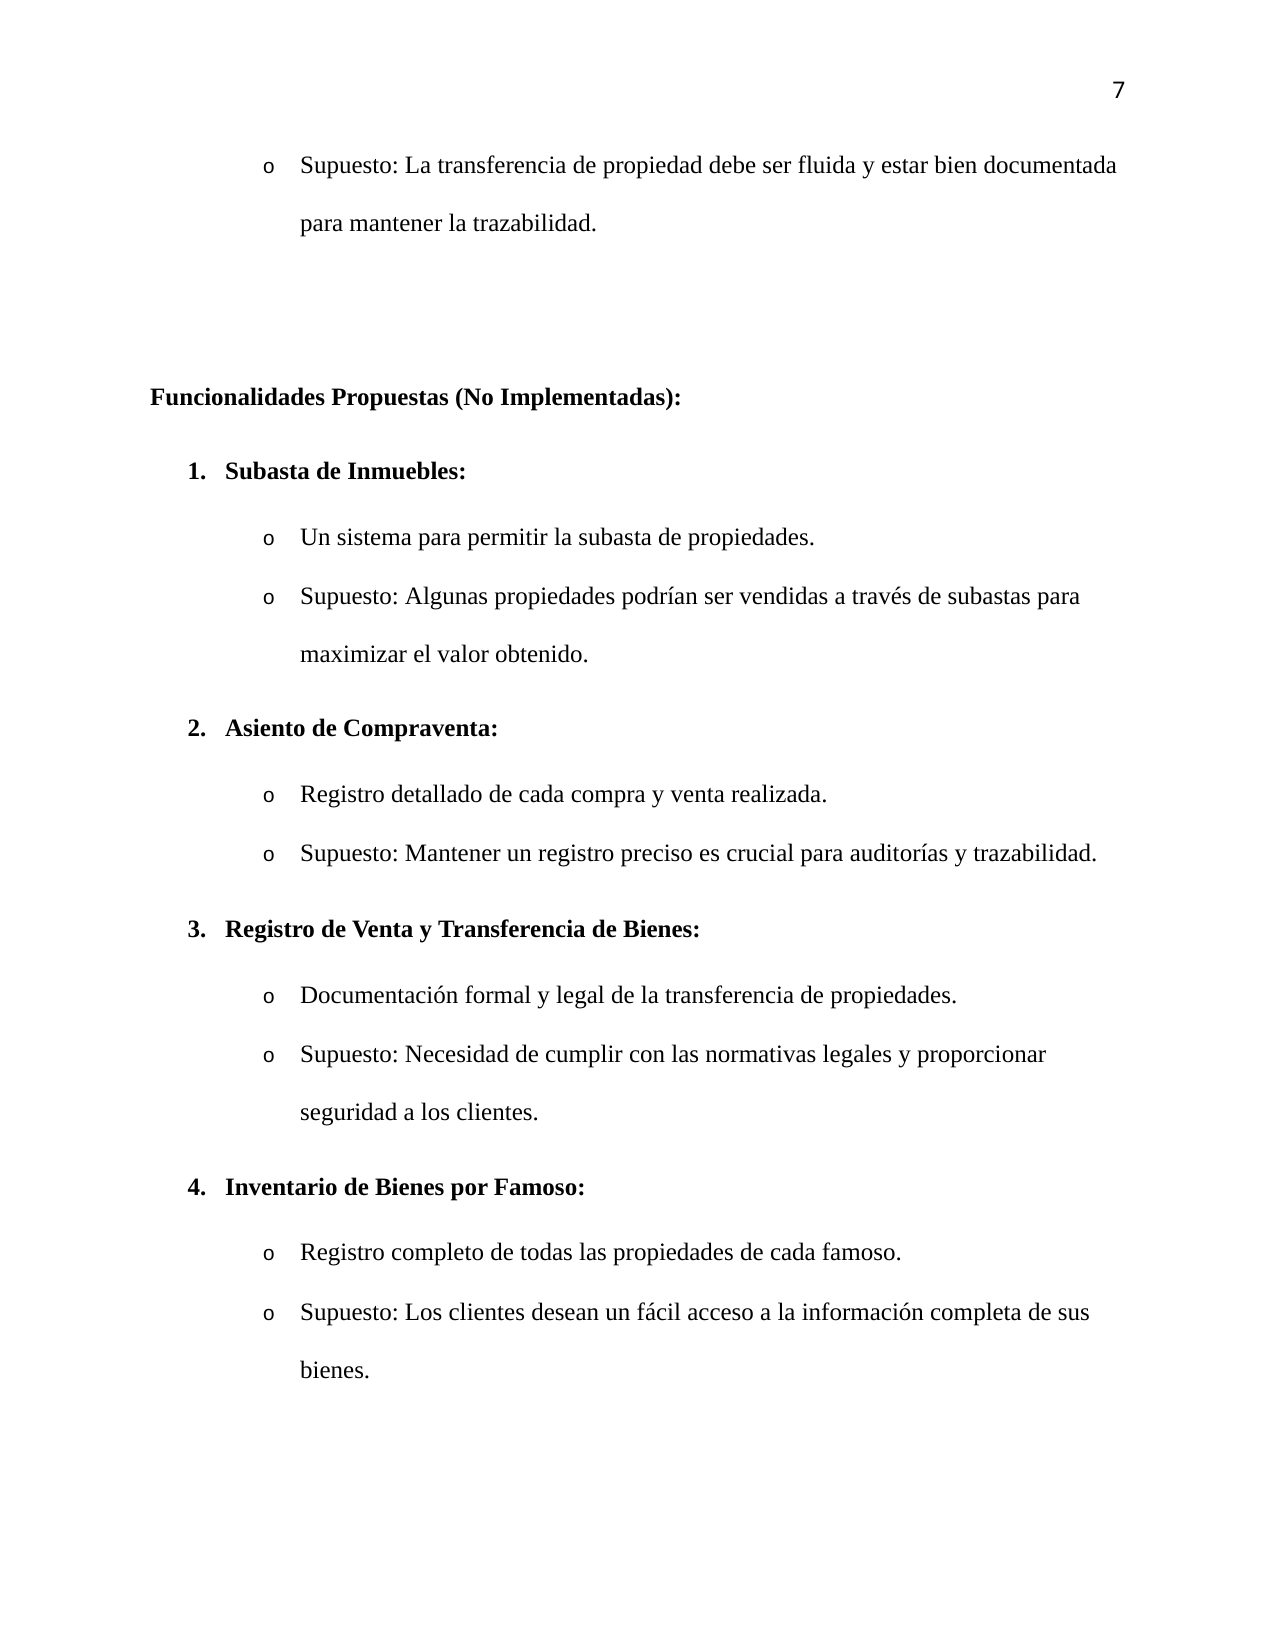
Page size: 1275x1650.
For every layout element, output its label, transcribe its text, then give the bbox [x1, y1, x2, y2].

list Supuesto: Necesidad de cumplir con las normativas legales y proporcionar seguridad a los clientes. [262, 1039, 1125, 1126]
list Supuesto: La transferencia de propiedad debe ser fluida y estar bien documentada para mantener la trazabilidad. [262, 150, 1125, 237]
list Documentación formal y legal de la transferencia de propiedades. [262, 980, 1125, 1009]
subtitle Funcionalidades Propuestas (No Implementadas): [150, 382, 1125, 410]
subtitle Subasta de Inmuebles: [187, 456, 1125, 484]
list Supuesto: Los clientes desean un fácil acceso a la información completa de sus bienes. [262, 1297, 1125, 1384]
list Registro completo de todas las propiedades de cada famoso. [262, 1237, 1125, 1267]
list Supuesto: Algunas propiedades podrían ser vendidas a través de subastas para maximizar el valor obtenido. [262, 581, 1125, 668]
subtitle Asiento de Compraventa: [187, 713, 1125, 742]
list Un sistema para permitir la subasta de propiedades. [262, 522, 1125, 551]
list Supuesto: Mantener un registro preciso es crucial para auditorías y trazabilidad. [262, 838, 1125, 868]
subtitle Registro de Venta y Transferencia de Bienes: [187, 914, 1125, 943]
list Registro detallado de cada compra y venta realizada. [262, 779, 1125, 809]
subtitle Inventario de Bienes por Famoso: [187, 1172, 1125, 1200]
